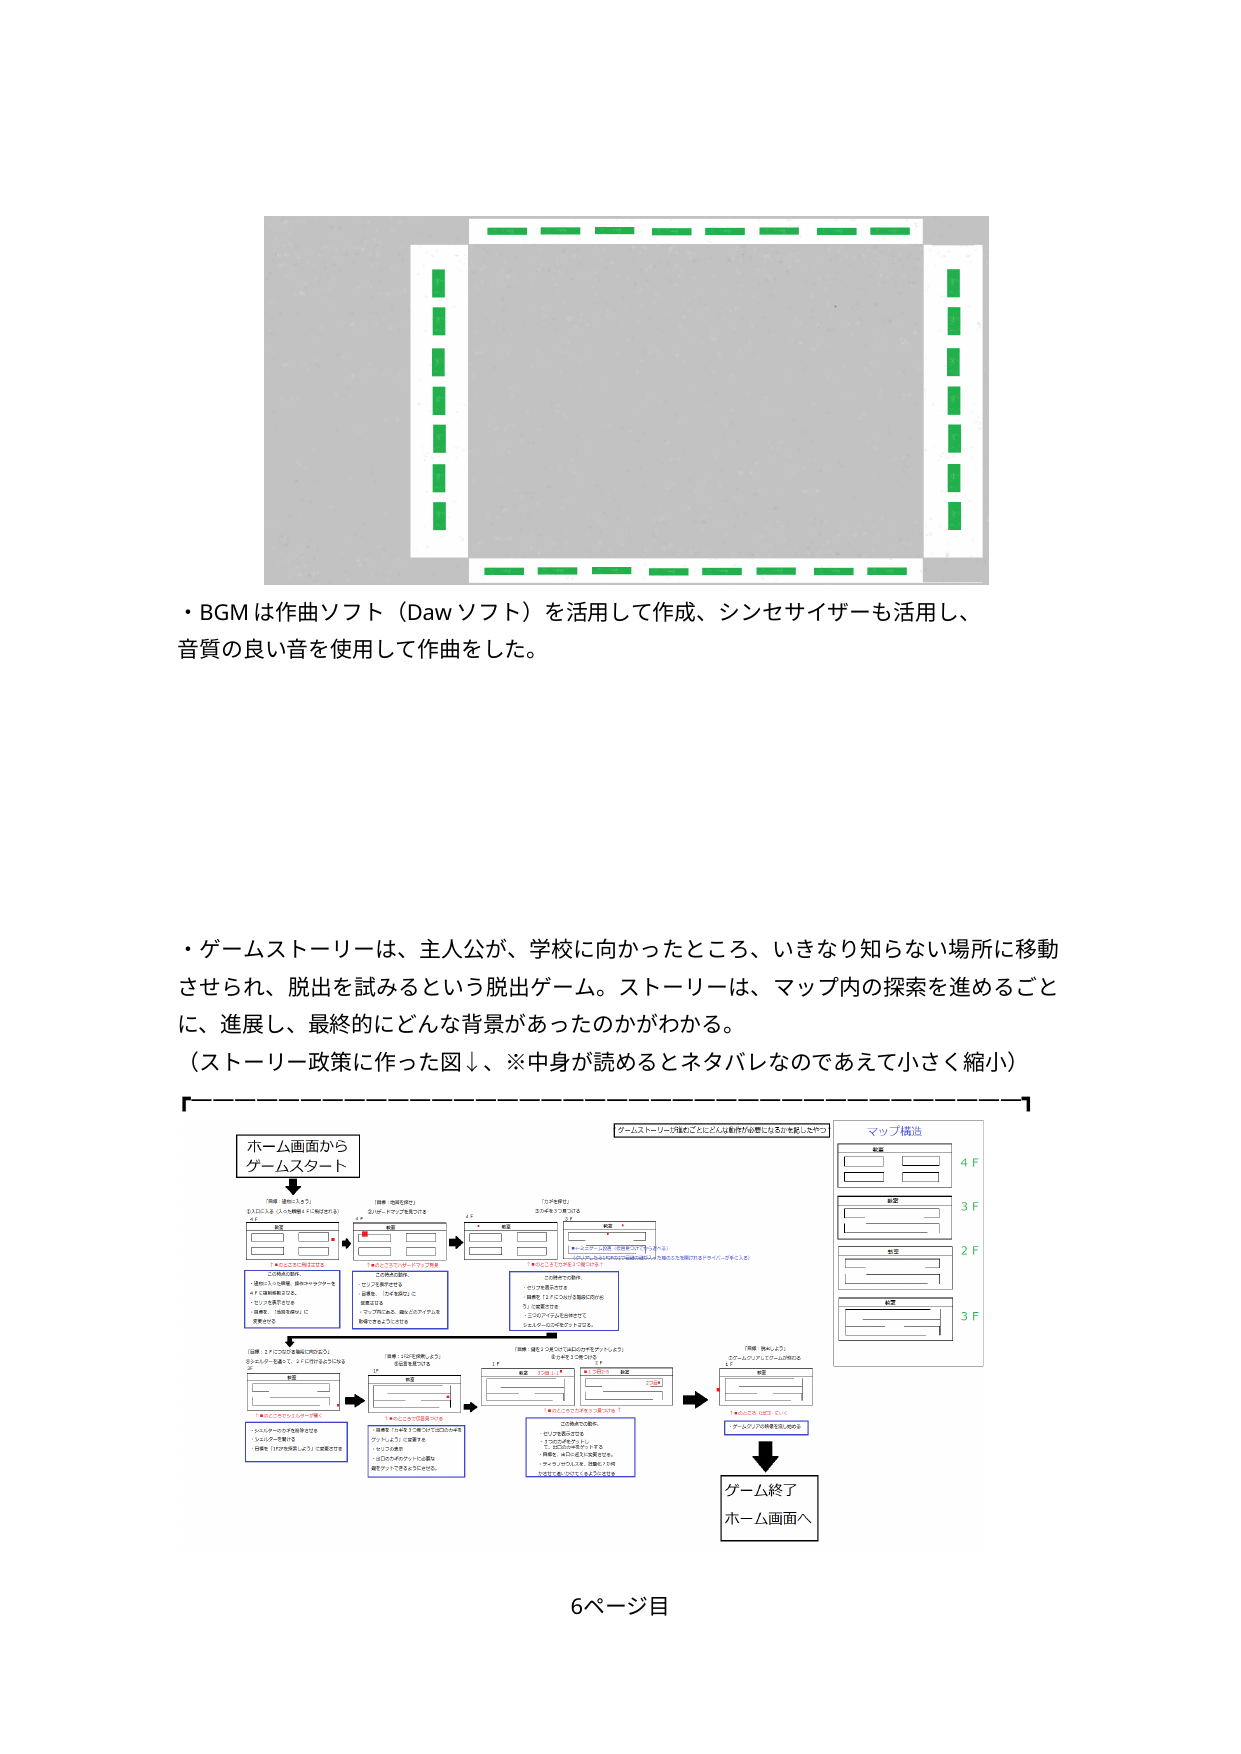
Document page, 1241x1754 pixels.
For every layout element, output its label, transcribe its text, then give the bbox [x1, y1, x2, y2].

text 音質の良い音を使用して作曲をした。 [177, 629, 1063, 667]
text ・ゲームストーリーは、主人公が、学校に向かったところ、いきなり知らない場所に移動させられ、脱出を試みるという脱出ゲーム。ストーリーは、マップ内の探索を進めるごとに、進展し、最終的にどんな背景があったのかがわかる。 [177, 929, 1063, 1042]
text ・BGMは作曲ソフト（Dawソフト）を活用して作成、シンセサイザーも活用し、 [177, 592, 1063, 629]
text （ストーリー政策に作った図↓、※中身が読めるとネタバレなのであえて小さく縮小） [177, 1042, 1063, 1079]
text ┏――――――――――――――――――――――――――――――――――――――┓ [177, 1079, 1063, 1117]
picture [264, 216, 989, 585]
picture [177, 1116, 984, 1552]
